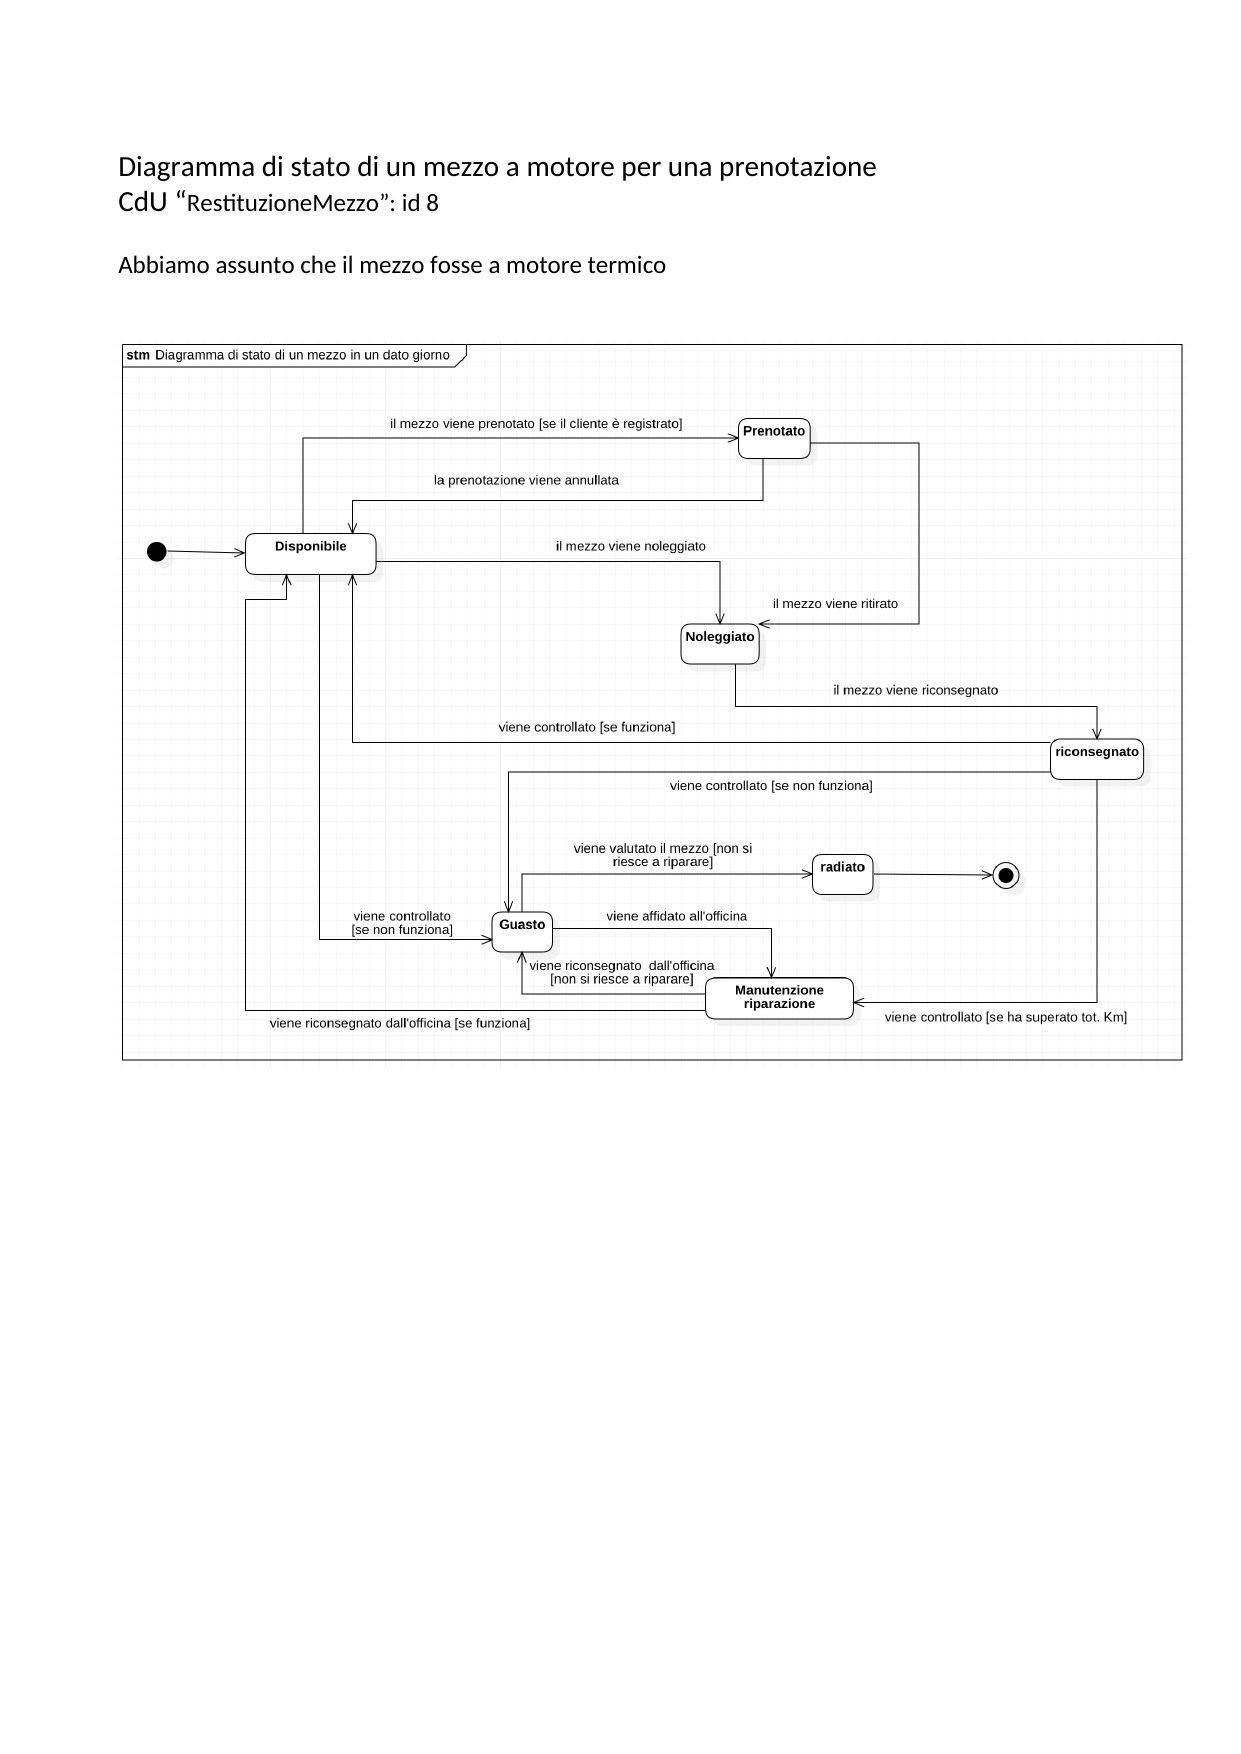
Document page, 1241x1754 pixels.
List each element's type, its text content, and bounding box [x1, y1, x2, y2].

text Abbiamo assunto che il mezzo fosse a motore termico [118, 249, 1122, 280]
text CdU “RestituzioneMezzo”: id 8 [118, 183, 1122, 219]
picture [118, 341, 1188, 1068]
text Diagramma di stato di un mezzo a motore per una prenotazione [118, 148, 1122, 183]
